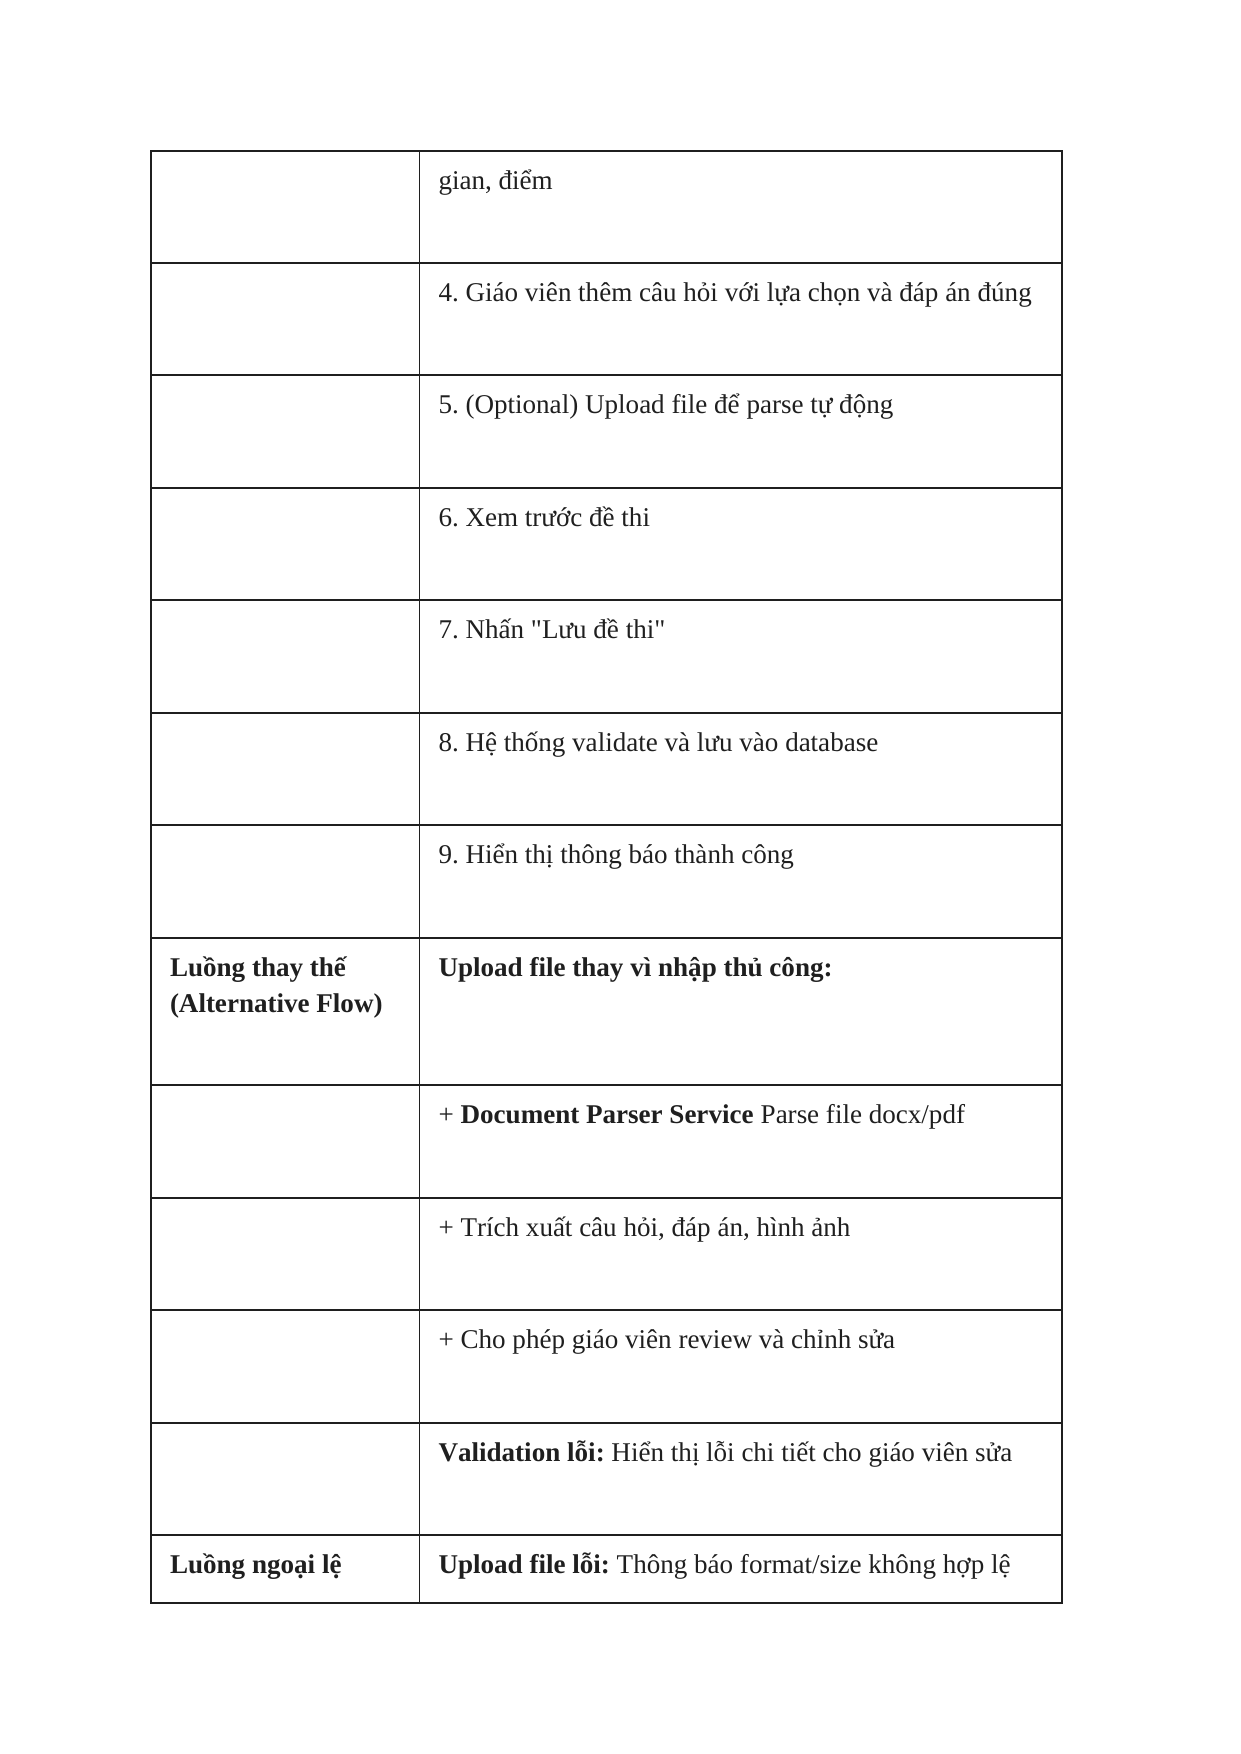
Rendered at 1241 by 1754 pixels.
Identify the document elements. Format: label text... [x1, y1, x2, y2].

table_cell Upload file thay vì nhập thủ công: [420, 939, 1061, 1084]
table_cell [420, 152, 1061, 262]
table_cell [152, 1424, 419, 1534]
table_cell + Cho phép giáo viên review và chỉnh sửa [420, 1311, 1061, 1422]
table_cell 6. Xem trước đề thi [420, 489, 1061, 599]
table_cell [152, 376, 419, 487]
table_cell [152, 714, 419, 824]
table_cell [152, 1311, 419, 1422]
table_cell 5. (Optional) Upload file để parse tự động [420, 376, 1061, 487]
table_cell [420, 1536, 1061, 1602]
table_cell [152, 1086, 419, 1197]
table_cell [152, 264, 419, 374]
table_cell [152, 1536, 419, 1602]
table_cell + Trích xuất câu hỏi, đáp án, hình ảnh [420, 1199, 1061, 1309]
table_cell [152, 152, 419, 262]
table_cell Validation lỗi: Hiển thị lỗi chi tiết cho giáo viên sửa [420, 1424, 1061, 1534]
table_cell 8. Hệ thống validate và lưu vào database [420, 714, 1061, 824]
table_cell Luồng thay thế (Alternative Flow) [152, 939, 419, 1084]
table_cell [152, 826, 419, 937]
table_cell + Document Parser Service Parse file docx/pdf [420, 1086, 1061, 1197]
table_cell 9. Hiển thị thông báo thành công [420, 826, 1061, 937]
table_cell 7. Nhấn "Lưu đề thi" [420, 601, 1061, 712]
table_cell [152, 601, 419, 712]
table_cell 4. Giáo viên thêm câu hỏi với lựa chọn và đáp án đúng [420, 264, 1061, 374]
table_cell [152, 1199, 419, 1309]
table_cell [152, 489, 419, 599]
